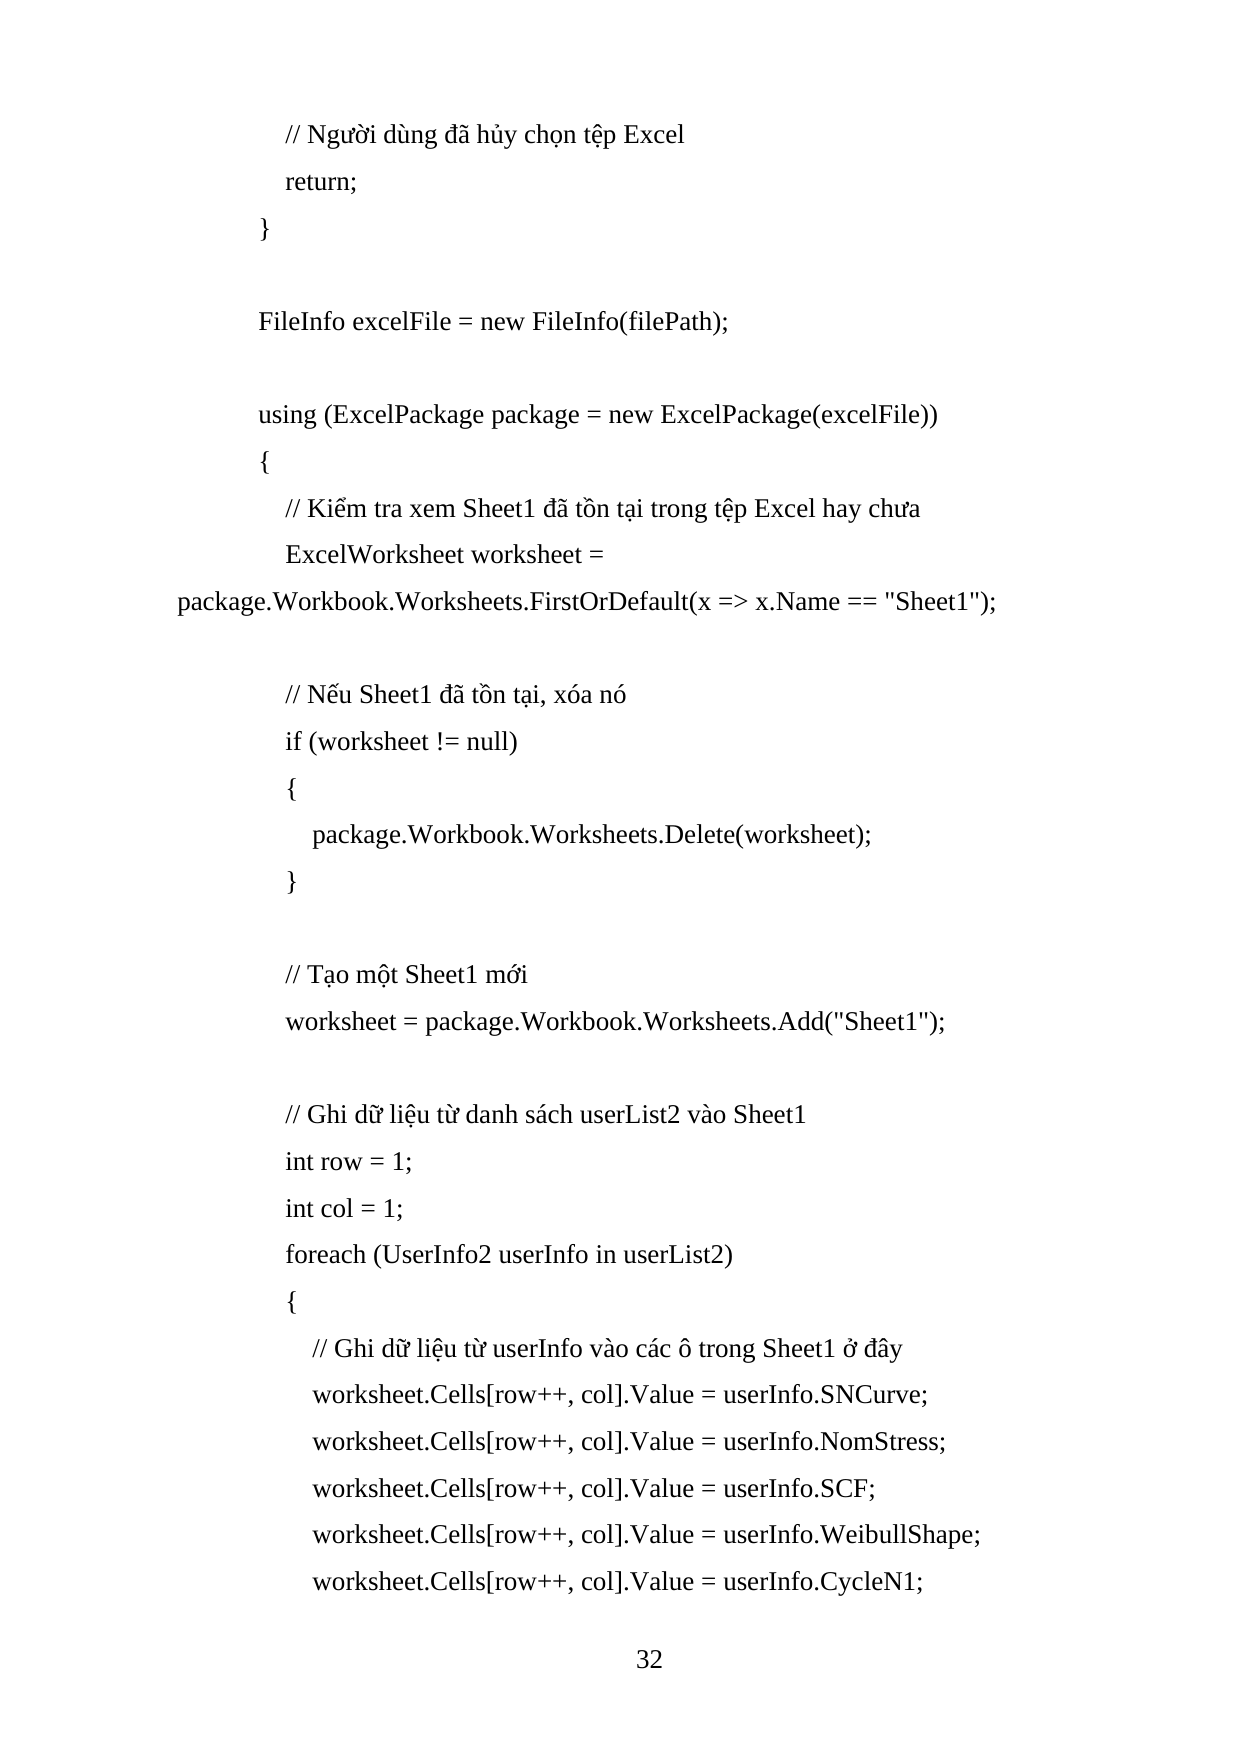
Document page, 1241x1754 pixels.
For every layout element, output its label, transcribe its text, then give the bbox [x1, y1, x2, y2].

text using (ExcelPackage package = new ExcelPackage(excelFile)) [177, 398, 1122, 430]
text FileInfo excelFile = new FileInfo(filePath); [177, 305, 1122, 336]
text // Kiểm tra xem Sheet1 đã tồn tại trong tệp Excel hay chưa [177, 492, 1122, 523]
text worksheet.Cells[row++, col].Value = userInfo.SCF; [177, 1472, 1122, 1503]
text // Nếu Sheet1 đã tồn tại, xóa nó [177, 678, 1122, 710]
text int row = 1; [177, 1145, 1122, 1176]
text if (worksheet != null) [177, 725, 1122, 756]
text { [177, 1285, 1122, 1316]
text } [177, 212, 1122, 243]
text worksheet.Cells[row++, col].Value = userInfo.WeibullShape; [177, 1518, 1122, 1550]
text package.Workbook.Worksheets.Delete(worksheet); [177, 818, 1122, 850]
text { [177, 772, 1122, 803]
text } [177, 865, 1122, 896]
text // Tạo một Sheet1 mới [177, 958, 1122, 990]
text int col = 1; [177, 1192, 1122, 1223]
text { [177, 445, 1122, 476]
text foreach (UserInfo2 userInfo in userList2) [177, 1238, 1122, 1270]
text return; [177, 165, 1122, 196]
text worksheet = package.Workbook.Worksheets.Add("Sheet1"); [177, 1005, 1122, 1036]
text worksheet.Cells[row++, col].Value = userInfo.NomStress; [177, 1425, 1122, 1456]
text worksheet.Cells[row++, col].Value = userInfo.CycleN1; [177, 1565, 1122, 1596]
text ExcelWorksheet worksheet = package.Workbook.Worksheets.FirstOrDefault(x => x.Name == "Sheet1"); [177, 538, 1122, 616]
text // Người dùng đã hủy chọn tệp Excel [177, 118, 1122, 150]
text // Ghi dữ liệu từ userInfo vào các ô trong Sheet1 ở đây [177, 1332, 1122, 1363]
text // Ghi dữ liệu từ danh sách userList2 vào Sheet1 [177, 1098, 1122, 1130]
text worksheet.Cells[row++, col].Value = userInfo.SNCurve; [177, 1378, 1122, 1410]
